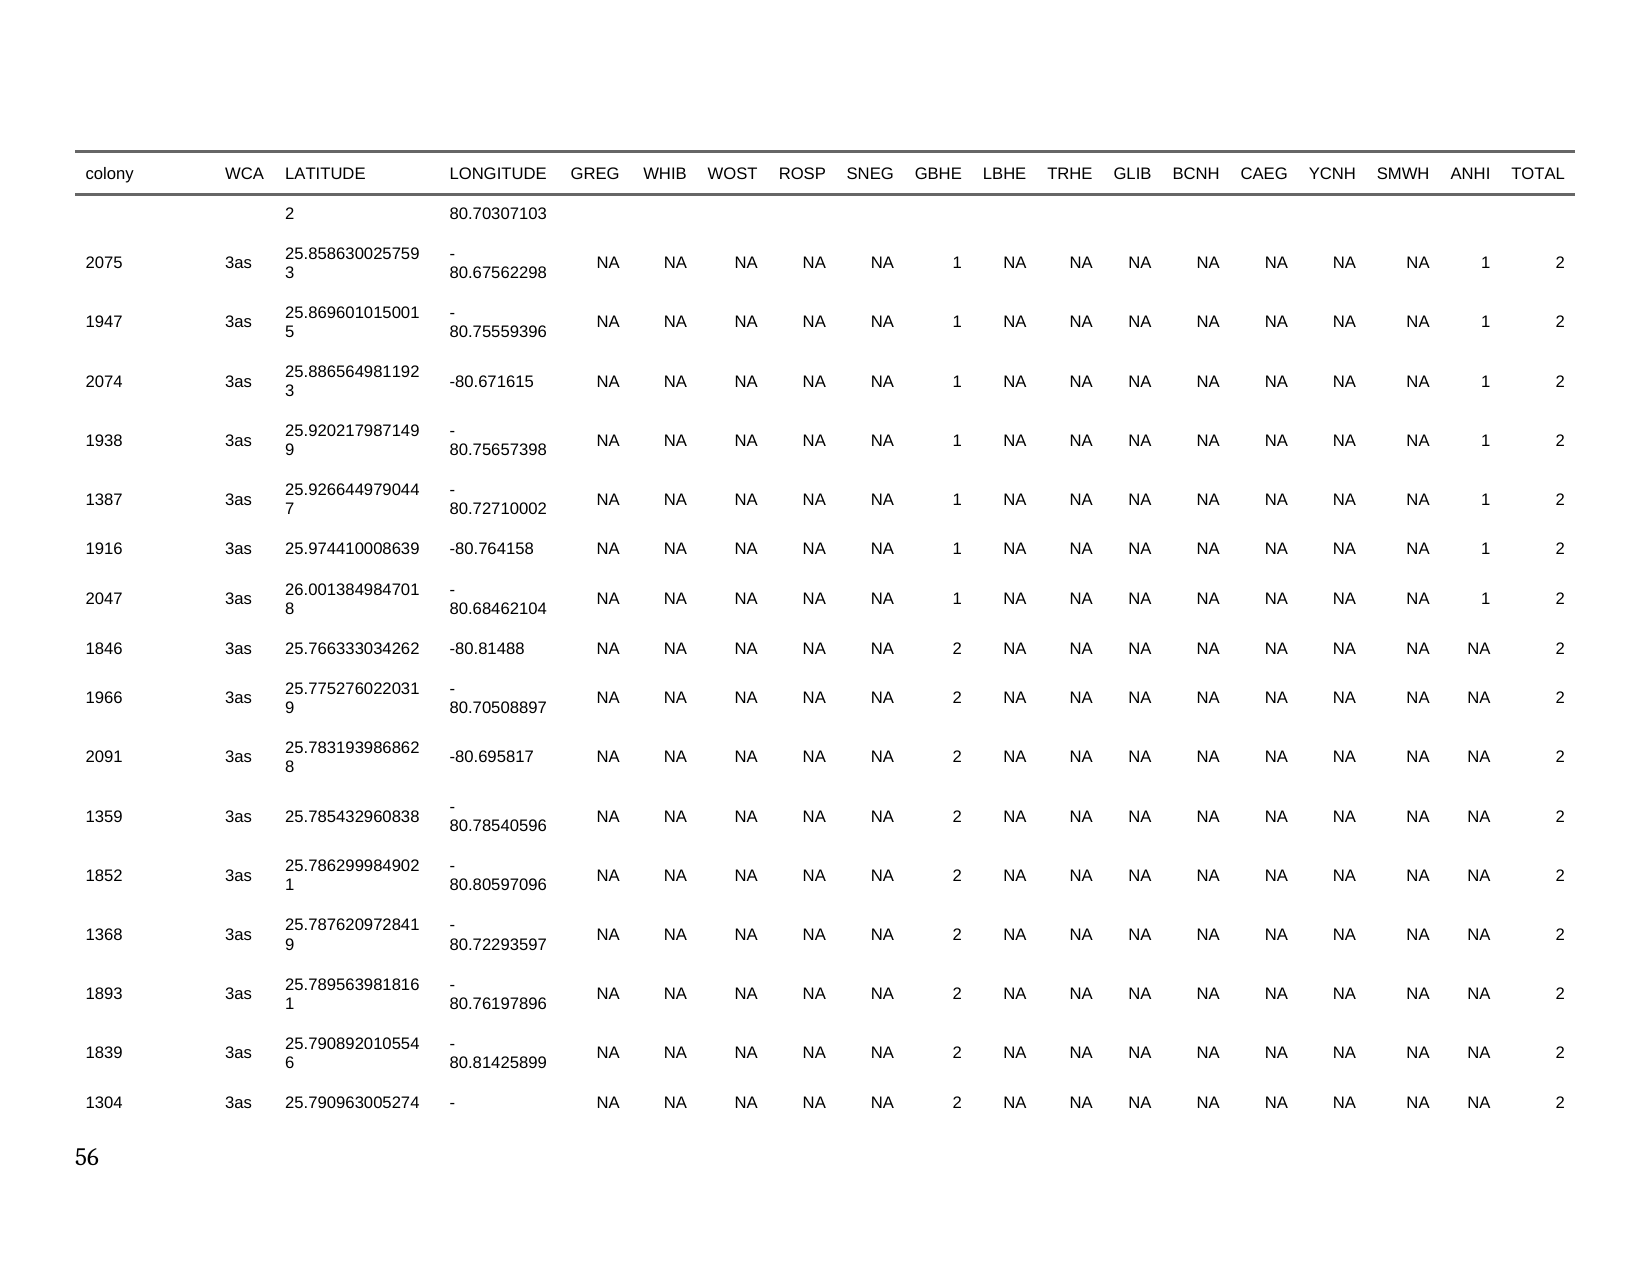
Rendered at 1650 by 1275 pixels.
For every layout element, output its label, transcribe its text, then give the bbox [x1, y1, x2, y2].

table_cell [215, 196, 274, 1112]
table_header LATITUDE [275, 153, 439, 193]
table_header GBHE [904, 153, 972, 193]
table_header BCNH [1162, 153, 1230, 193]
table_header LONGITUDE [439, 153, 560, 193]
table_header WHIB [630, 153, 697, 193]
table_header CAEG [1230, 153, 1298, 193]
table_header TRHE [1036, 153, 1103, 193]
table_header SNEG [836, 153, 904, 193]
table_header GLIB [1103, 153, 1162, 193]
table_header TOTAL [1500, 153, 1575, 193]
table_header colony [75, 153, 214, 193]
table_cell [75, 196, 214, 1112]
table_header LBHE [972, 153, 1036, 193]
table_header ROSP [768, 153, 836, 193]
table_header SMWH [1366, 153, 1440, 193]
table_header GREG [560, 153, 630, 193]
table_header WCA [215, 153, 274, 193]
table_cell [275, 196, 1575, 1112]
table_header WOST [697, 153, 768, 193]
table_header YCNH [1298, 153, 1366, 193]
table_header ANHI [1440, 153, 1500, 193]
